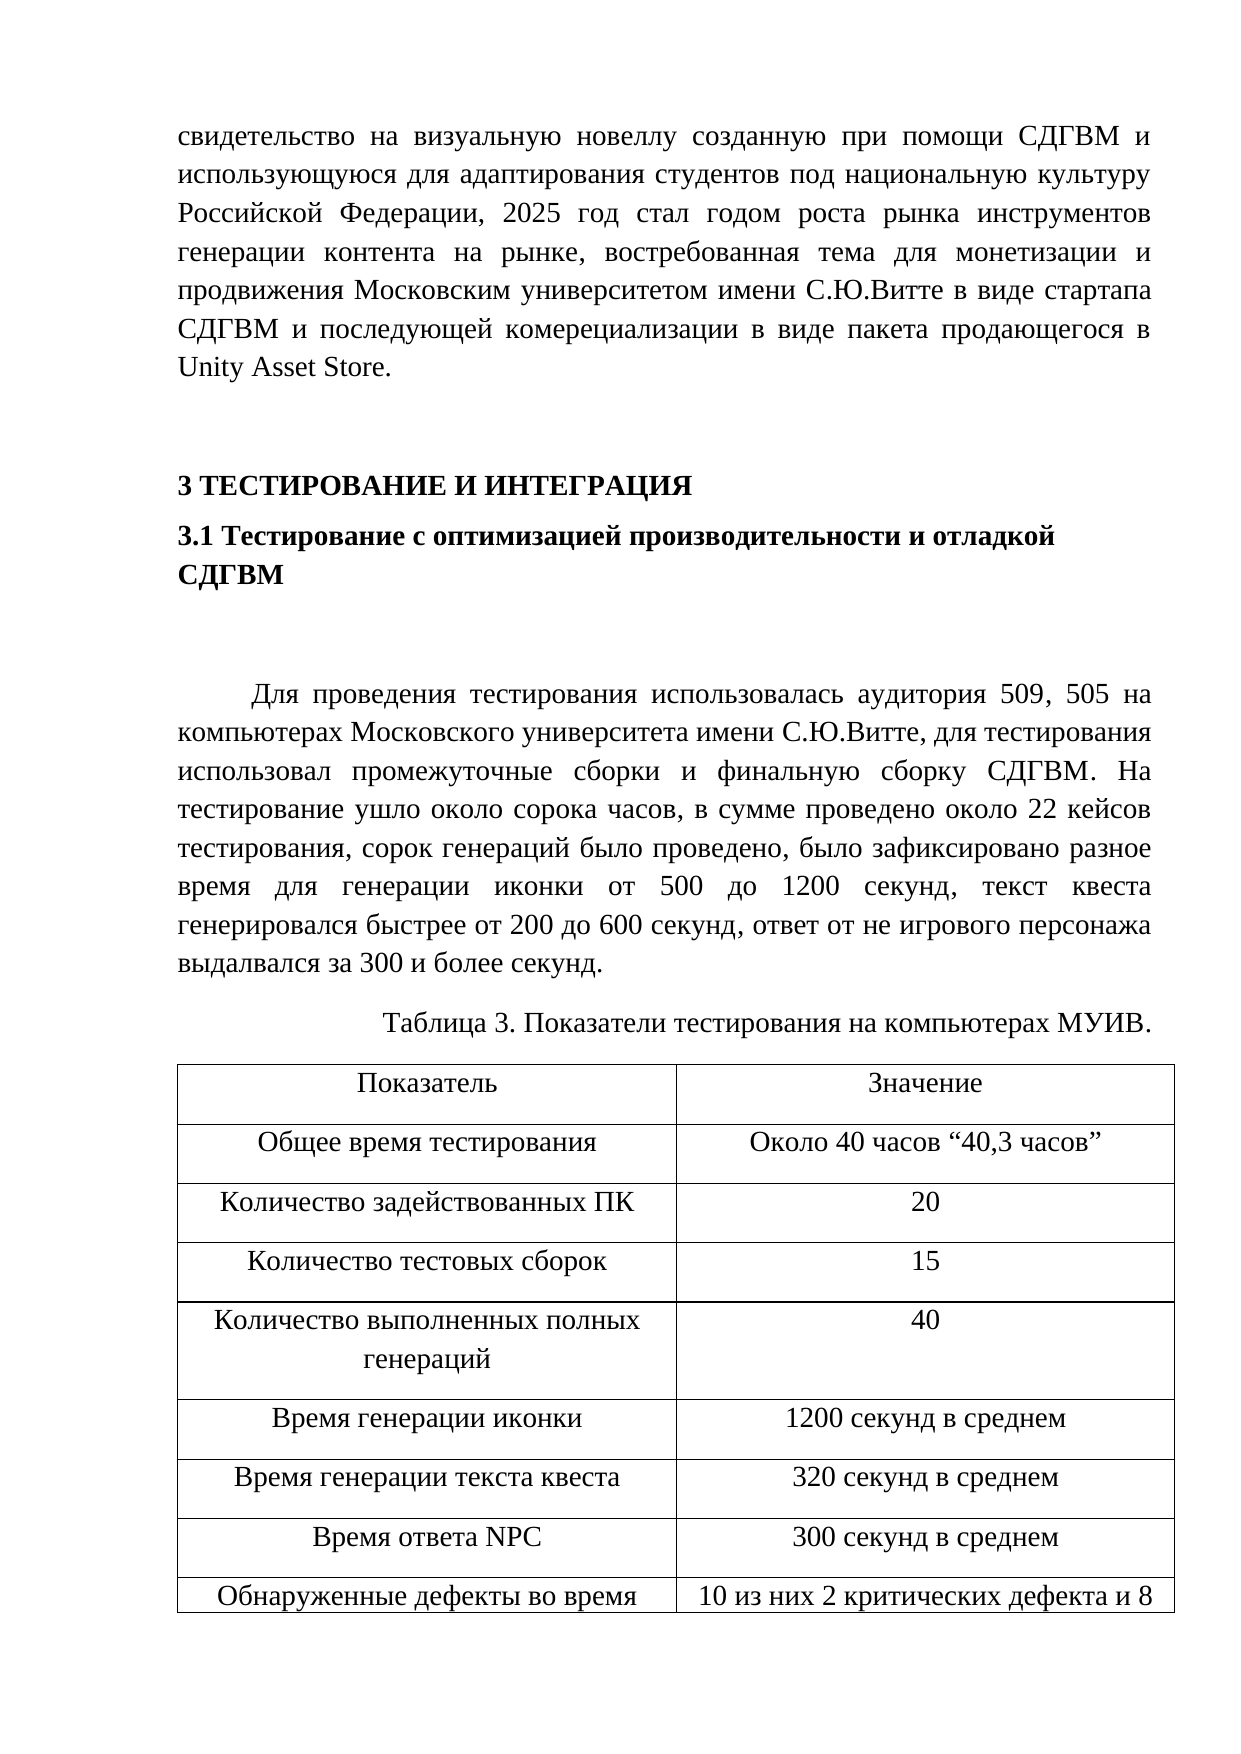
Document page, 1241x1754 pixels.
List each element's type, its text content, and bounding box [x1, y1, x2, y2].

table_cell Количество тестовых сборок [178, 1243, 676, 1301]
table_cell Около 40 часов “40,3 часов” [677, 1125, 1174, 1183]
table_cell Общее время тестирования [178, 1125, 676, 1183]
table_cell 1200 секунд в среднем [677, 1400, 1174, 1458]
table_cell Время генерации текста квеста [178, 1460, 676, 1518]
table_header Значение [677, 1065, 1174, 1123]
table_header Показатель [178, 1065, 676, 1123]
table_cell Время ответа NPC [178, 1519, 676, 1577]
text Таблица 3. Показатели тестирования на компьютерах МУИВ. [177, 1005, 1152, 1038]
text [177, 118, 1152, 383]
table_cell 300 секунд в среднем [677, 1519, 1174, 1577]
table_cell Количество выполненных полных генераций [178, 1303, 676, 1399]
text 3.1 Тестирование с оптимизацией производительности и отладкой СДГВМ [177, 518, 1152, 591]
table_cell 15 [677, 1243, 1174, 1301]
table_cell 20 [677, 1184, 1174, 1242]
table_cell 40 [677, 1303, 1174, 1399]
table_cell Время генерации иконки [178, 1400, 676, 1458]
text Для проведения тестирования использовалась аудитория 509, 505 на компьютерах Московского университета имени C.Ю.Витте, для тестирования использовал промежуточные сборки и финальную сборку СДГВМ. На тестирование ушло около сорока часов, в сумме проведено около 22 кейсов тестирования, сорок генераций было проведено, было зафиксировано разное время для генерации иконки от 500 до 1200 секунд, текст квеста генерировался быстрее от 200 до 600 секунд, ответ от не игрового персонажа выдалвался за 300 и более секунд. [177, 676, 1152, 979]
text 3 ТЕСТИРОВАНИЕ И ИНТЕГРАЦИЯ [177, 468, 1152, 502]
table_cell 320 секунд в среднем [677, 1460, 1174, 1518]
table_cell Количество задействованных ПК [178, 1184, 676, 1242]
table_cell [178, 1578, 676, 1612]
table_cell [677, 1578, 1174, 1612]
